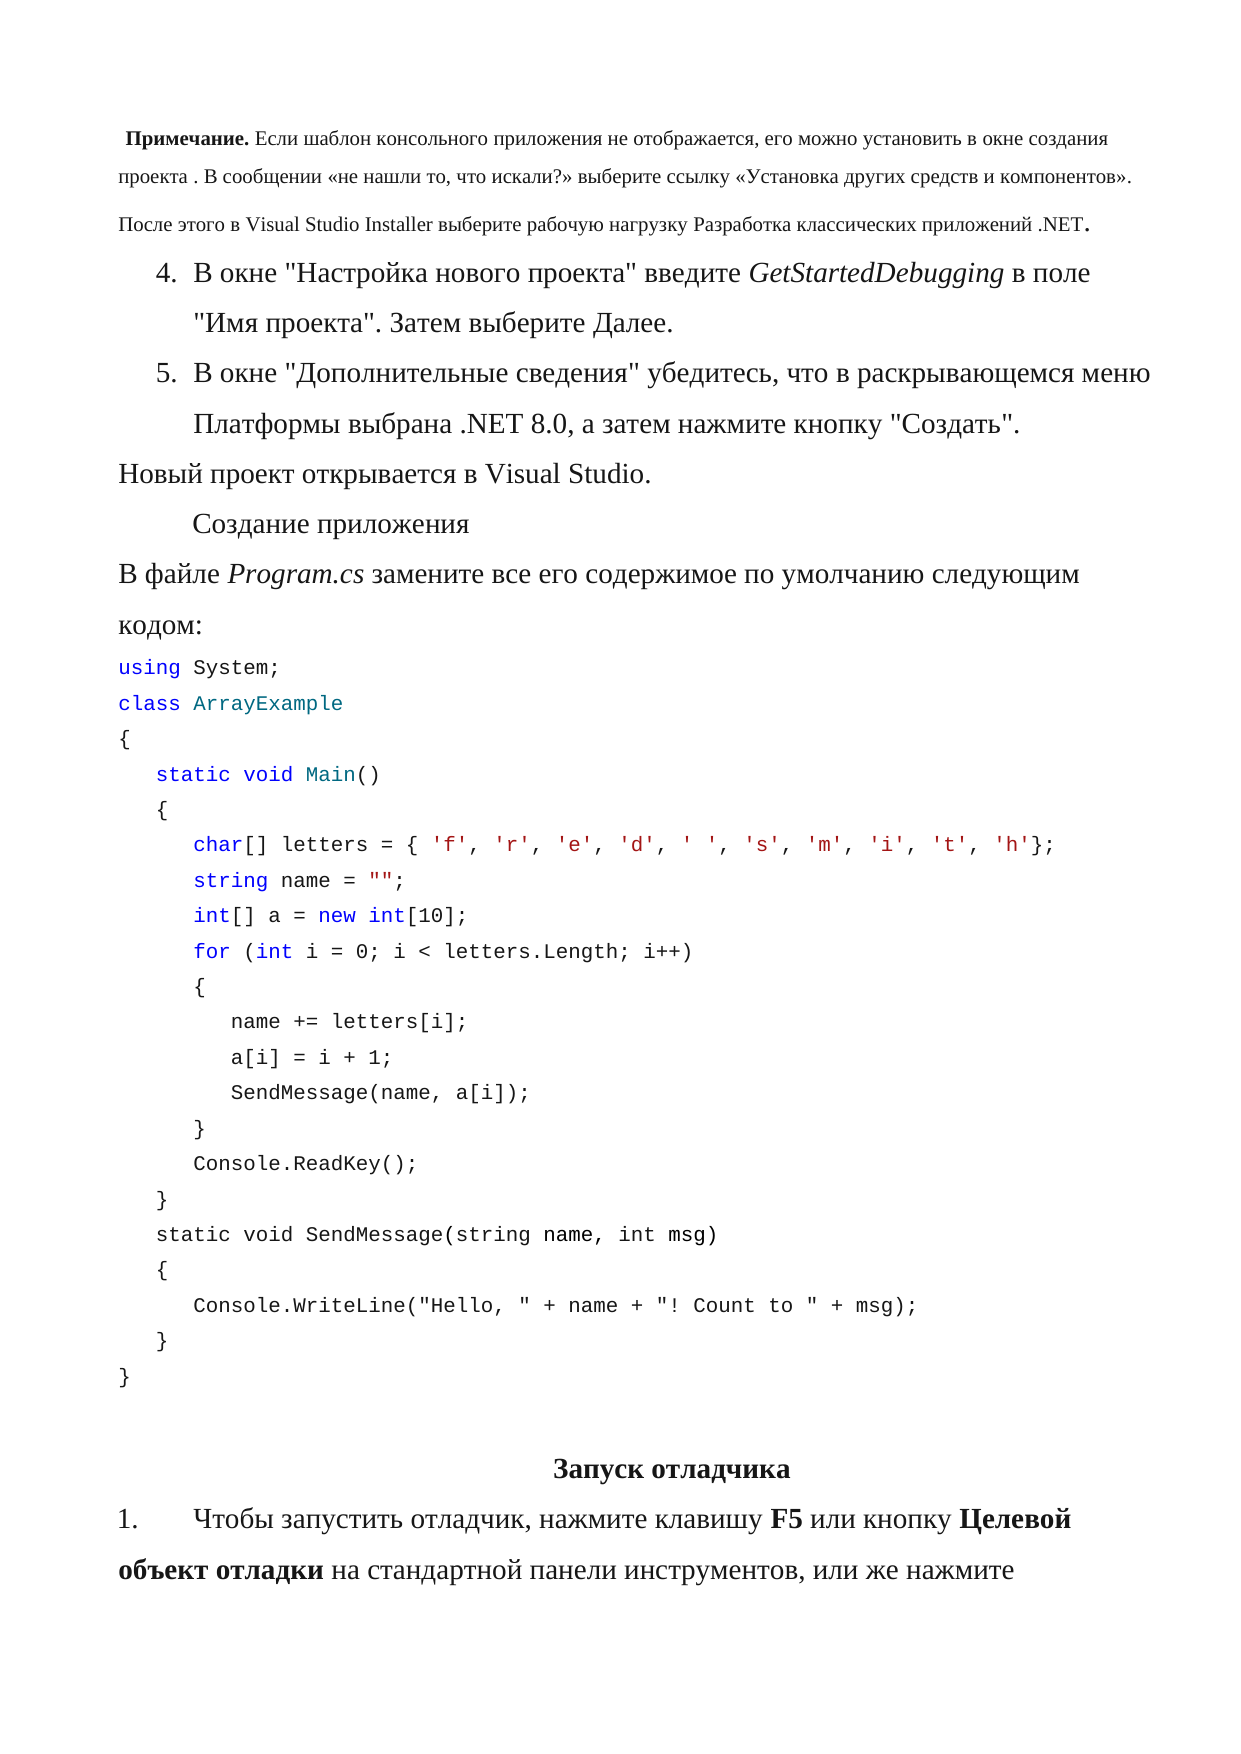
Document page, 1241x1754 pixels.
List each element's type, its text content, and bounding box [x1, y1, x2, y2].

subtitle Запуск отладчика [192, 1451, 1152, 1485]
text Новый проект открывается в Visual Studio. [118, 456, 1152, 489]
text for (int i = 0; i < letters.Length; i++) [118, 941, 1152, 964]
text Console.WriteLine("Hello, " + name + "! Count to " + msg); [118, 1295, 1152, 1318]
text } [118, 1330, 1152, 1354]
text { [118, 799, 1152, 823]
text class ArrayExample [118, 693, 1152, 716]
text SendMessage(name, a[i]); [118, 1082, 1152, 1106]
text string name = ""; [118, 870, 1152, 893]
text using System; [118, 657, 1152, 681]
list В окне "Настройка нового проекта" введите GetStartedDebugging в поле "Имя проекта". Затем выберите Далее. [156, 255, 1152, 339]
text { [118, 976, 1152, 1000]
subtitle Создание приложения [192, 506, 1152, 540]
title Примечание. Если шаблон консольного приложения не отображается, его можно установить в окне создания проекта . В сообщении «не нашли то, что искали?» выберите ссылку «Установка других средств и компонентов». После этого в Visual Studio Installer выберите рабочую нагрузку Разработка классических приложений .NET. [118, 118, 1152, 238]
text static void Main() [118, 763, 1152, 787]
text } [118, 1188, 1152, 1212]
text static void SendMessage(string name, int msg) [118, 1224, 1152, 1248]
text } [118, 1118, 1152, 1141]
text В файле Program.cs замените все его содержимое по умолчанию следующим кодом: [118, 557, 1152, 641]
text a[i] = i + 1; [118, 1047, 1152, 1071]
text { [118, 1259, 1152, 1283]
list В окне "Дополнительные сведения" убедитесь, что в раскрывающемся меню Платформы выбрана .NET 8.0, а затем нажмите кнопку "Создать". [156, 355, 1152, 439]
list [117, 1502, 1152, 1586]
text int[] a = new int[10]; [118, 905, 1152, 929]
text { [118, 728, 1152, 752]
text Console.ReadKey(); [118, 1153, 1152, 1177]
text } [118, 1366, 1152, 1389]
text name += letters[i]; [118, 1011, 1152, 1035]
text char[] letters = { 'f', 'r', 'e', 'd', ' ', 's', 'm', 'i', 't', 'h'}; [118, 834, 1152, 858]
